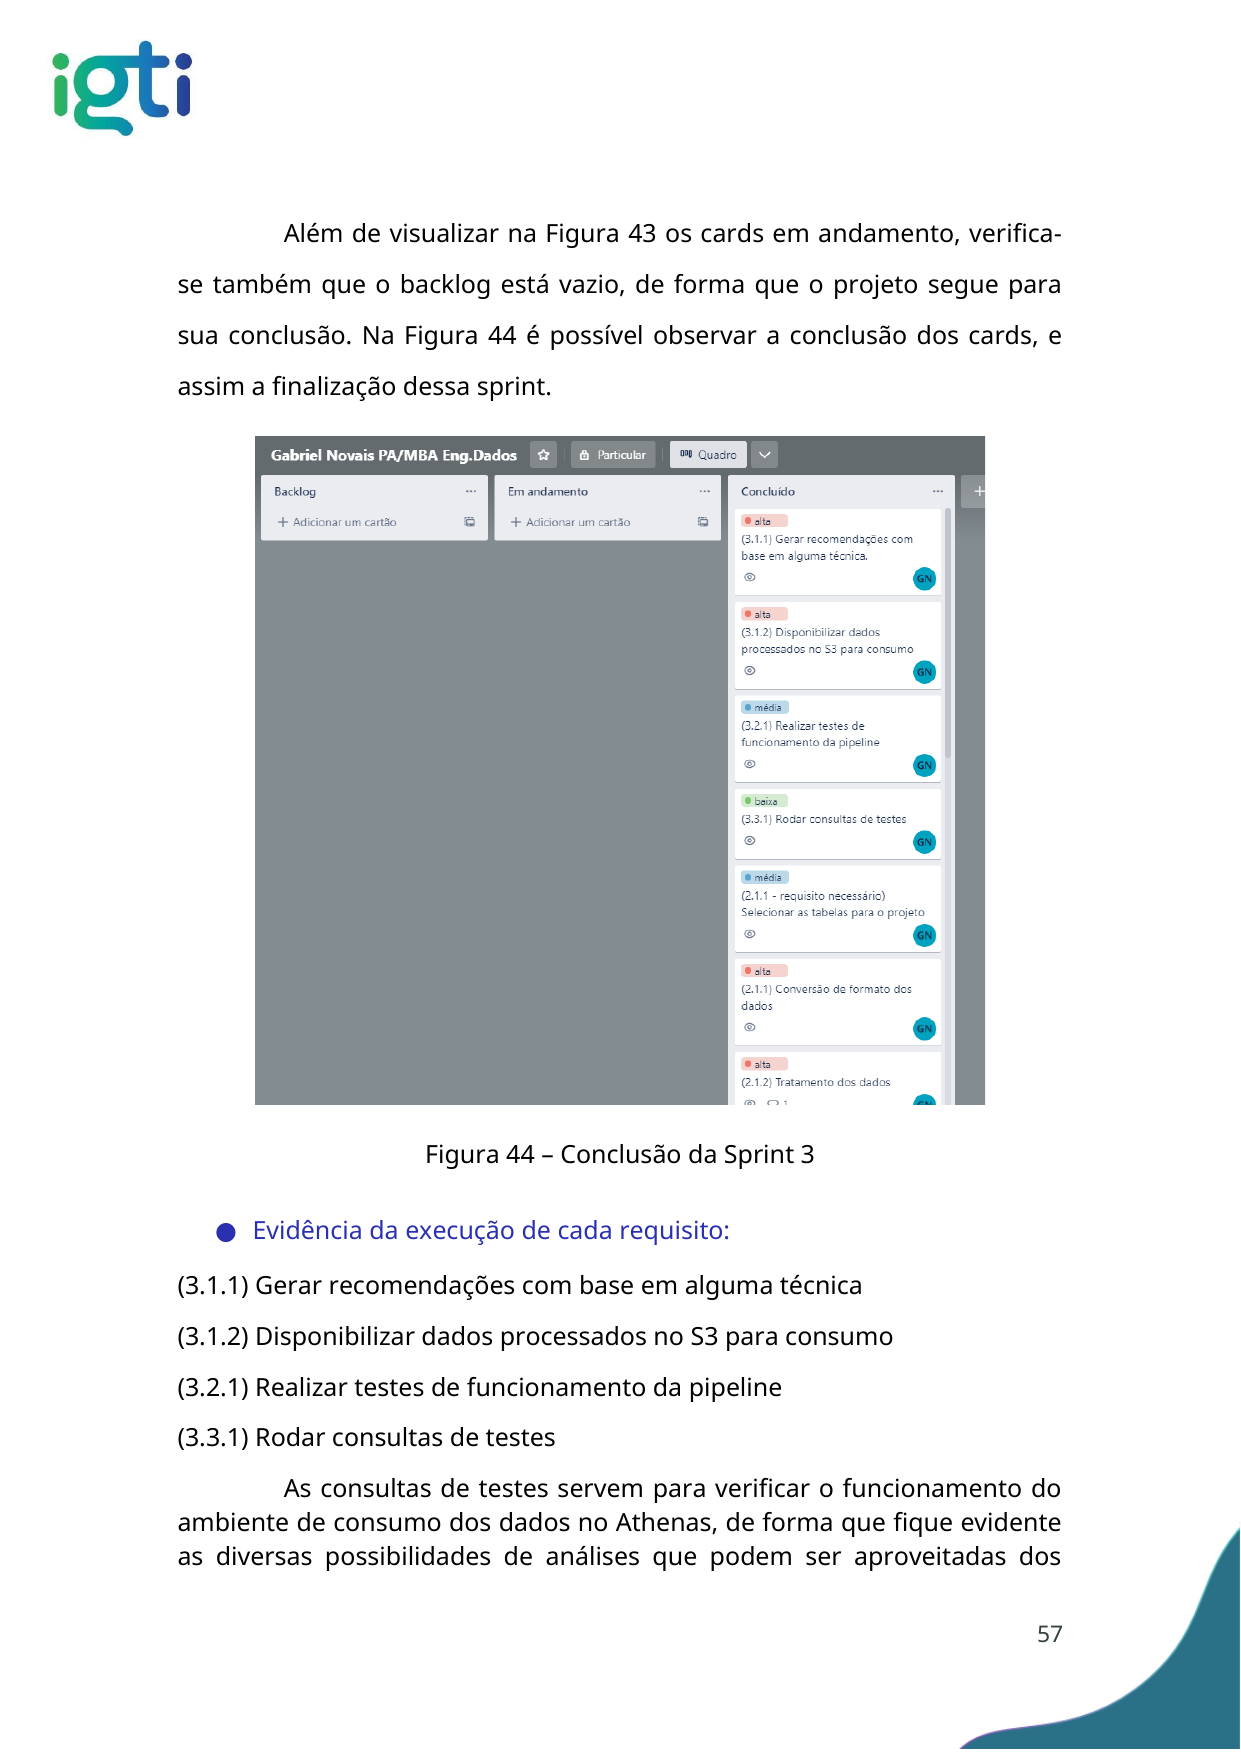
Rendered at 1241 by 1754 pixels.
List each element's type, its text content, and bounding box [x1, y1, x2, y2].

subtitle Evidência da execução de cada requisito: [215, 1213, 1063, 1247]
text (3.1.2) Disponibilizar dados processados no S3 para consumo [177, 1318, 1063, 1353]
picture [955, 1521, 1241, 1749]
text (3.3.1) Rodar consultas de testes [177, 1420, 1063, 1454]
text Além de visualizar na Figura 43 os cards em andamento, verifica-se também que o backlog está vazio, de forma que o projeto segue para sua conclusão. Na Figura 44 é possível observar a conclusão dos cards, e assim a finalização dessa sprint. [177, 215, 1063, 402]
text (3.2.1) Realizar testes de funcionamento da pipeline [177, 1369, 1063, 1403]
text (3.1.1) Gerar recomendações com base em alguma técnica [177, 1268, 1063, 1302]
text Figura 44 – Conclusão da Sprint 3 [177, 1137, 1063, 1171]
picture [37, 34, 205, 141]
picture [255, 436, 986, 1105]
